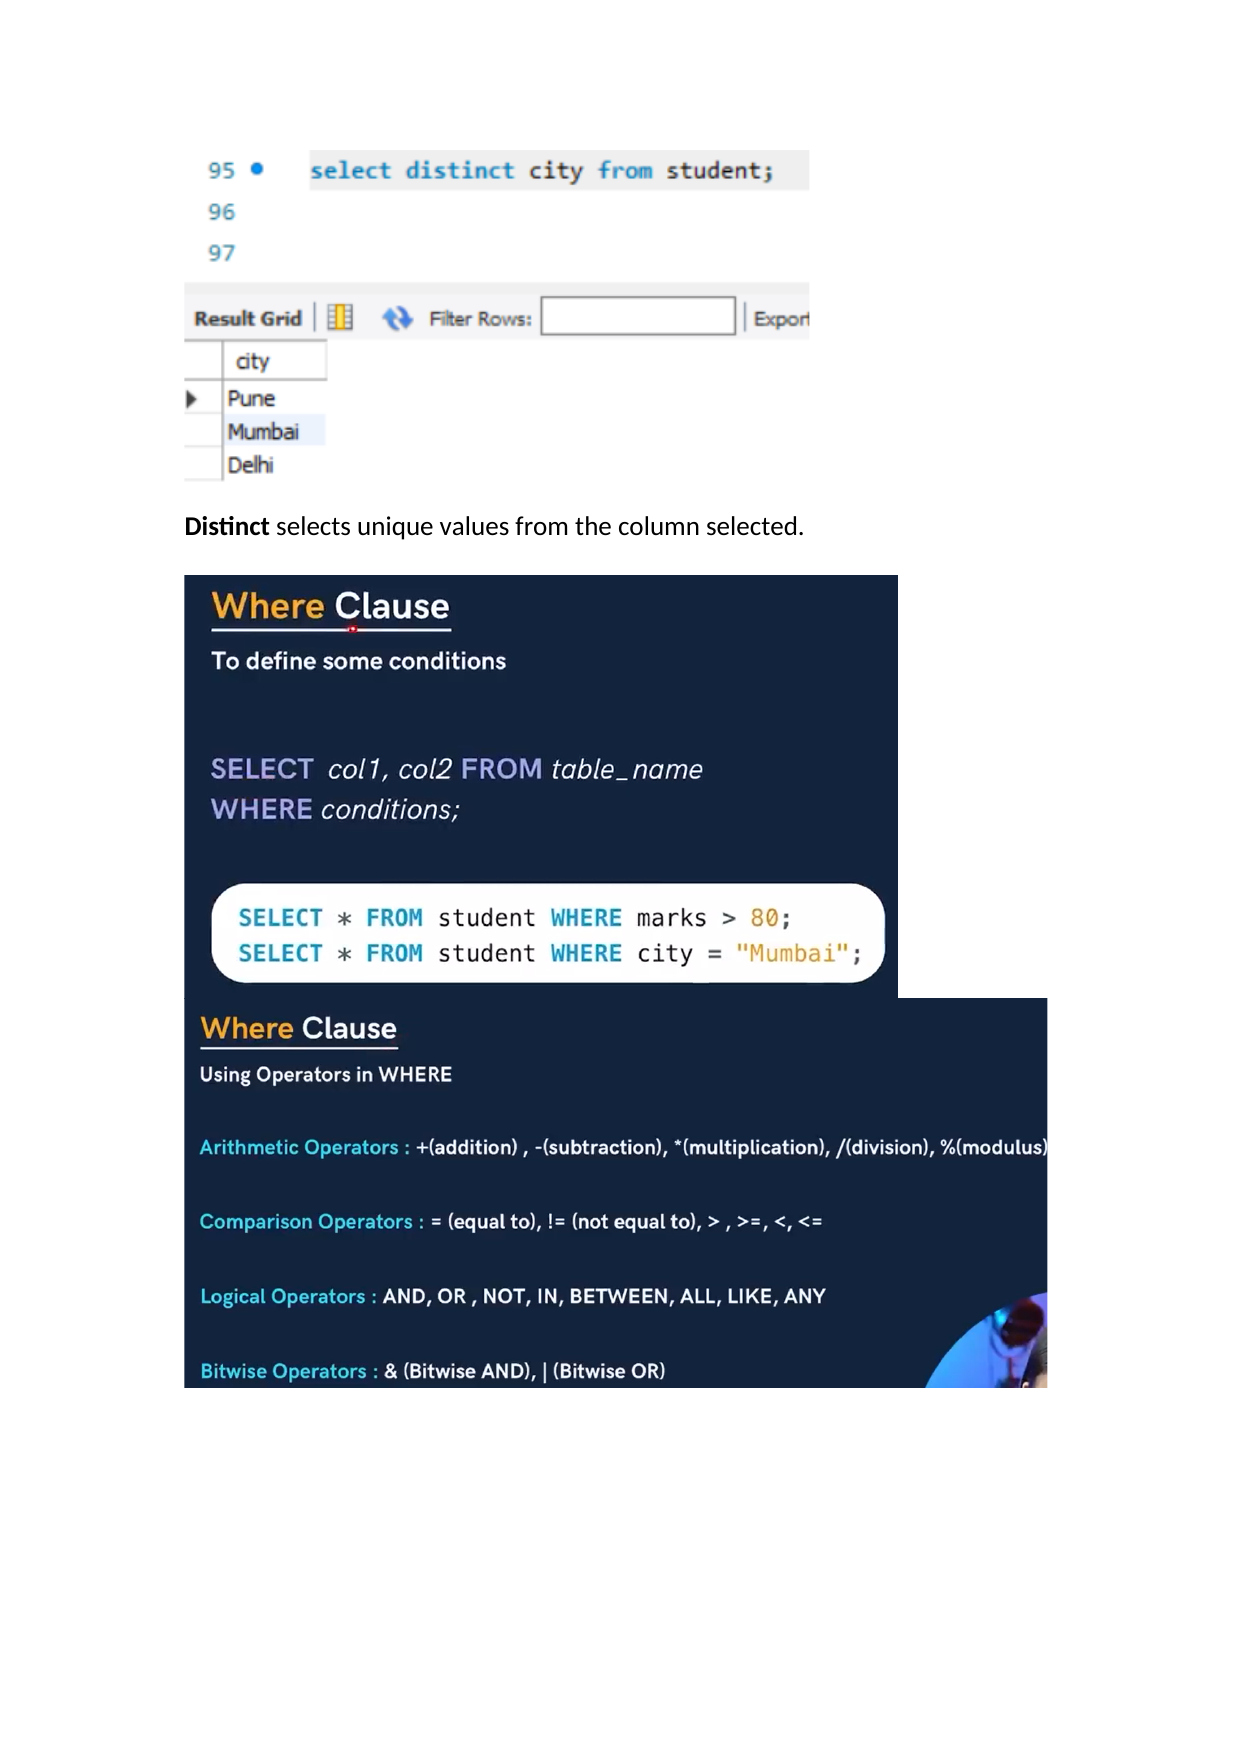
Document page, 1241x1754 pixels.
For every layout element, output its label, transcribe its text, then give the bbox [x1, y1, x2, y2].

picture [184, 150, 810, 510]
picture [184, 575, 1048, 1388]
text Distinct selects unique values from the column selected. [184, 509, 1053, 542]
